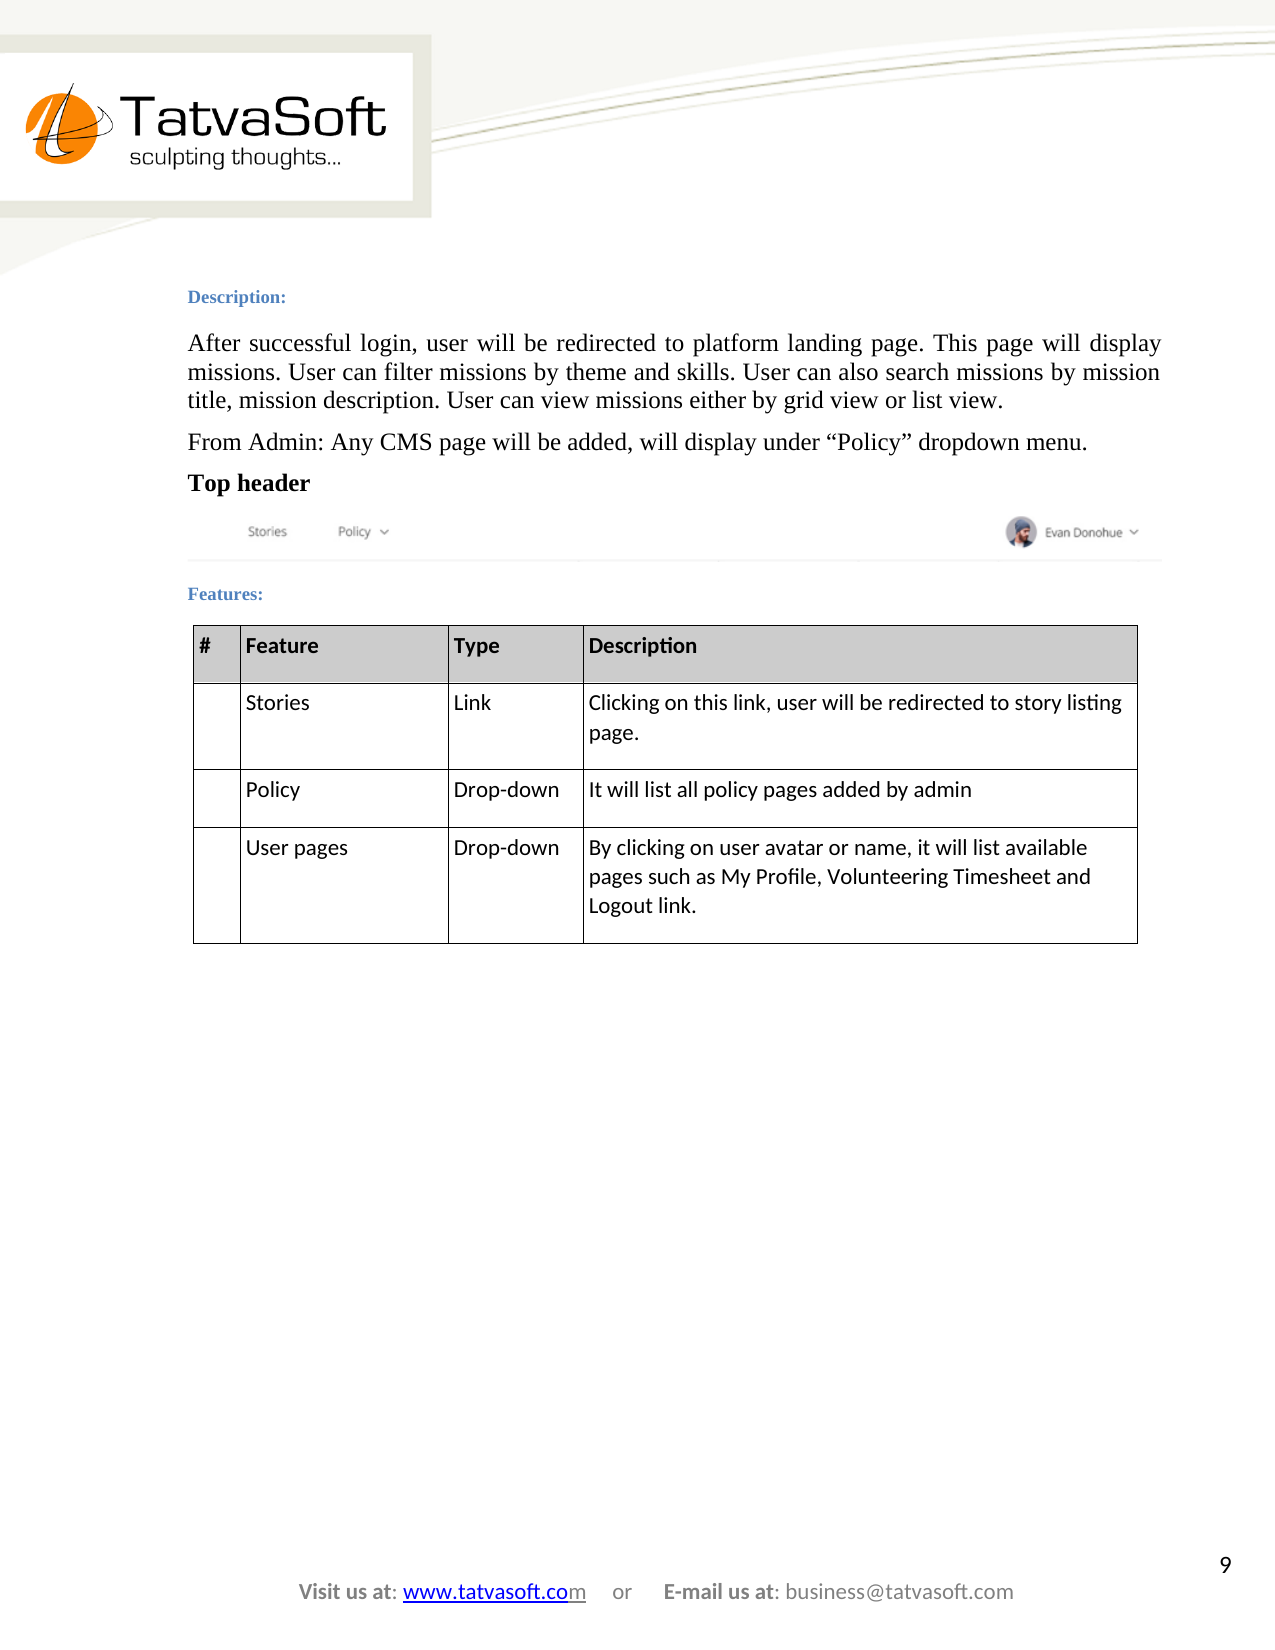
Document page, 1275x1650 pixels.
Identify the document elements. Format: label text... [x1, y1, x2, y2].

picture [187, 509, 1162, 562]
table_header Feature [241, 626, 448, 682]
text From Admin: Any CMS page will be added, will display under “Policy” dropdown menu. [187, 427, 1162, 456]
table_cell It will list all policy pages added by admin [584, 770, 1137, 827]
text After successful login, user will be redirected to platform landing page. This page will display missions. User can filter missions by theme and skills. User can also search missions by mission title, mission description. User can view missions either by grid view or list view. [187, 328, 1162, 414]
table_cell Clicking on this link, user will be redirected to story listing page. [584, 684, 1137, 769]
table_cell Drop-down [449, 828, 583, 943]
table_cell By clicking on user avatar or name, it will list available pages such as My Profile, Volunteering Timesheet and Logout link. [584, 828, 1137, 943]
table_cell [194, 770, 240, 827]
table_cell [194, 828, 240, 943]
table_cell User pages [241, 828, 448, 943]
table_cell Policy [241, 770, 448, 827]
table_header Type [449, 626, 583, 682]
table_cell [194, 684, 240, 769]
text Features: [187, 582, 1162, 604]
table_cell Stories [241, 684, 448, 769]
text Top header [187, 468, 1162, 497]
text Description: [187, 286, 1162, 307]
table_cell Drop-down [449, 770, 583, 827]
picture [0, 0, 1275, 285]
table_cell Link [449, 684, 583, 769]
table_header # [194, 626, 240, 682]
table_header Description [584, 626, 1137, 682]
